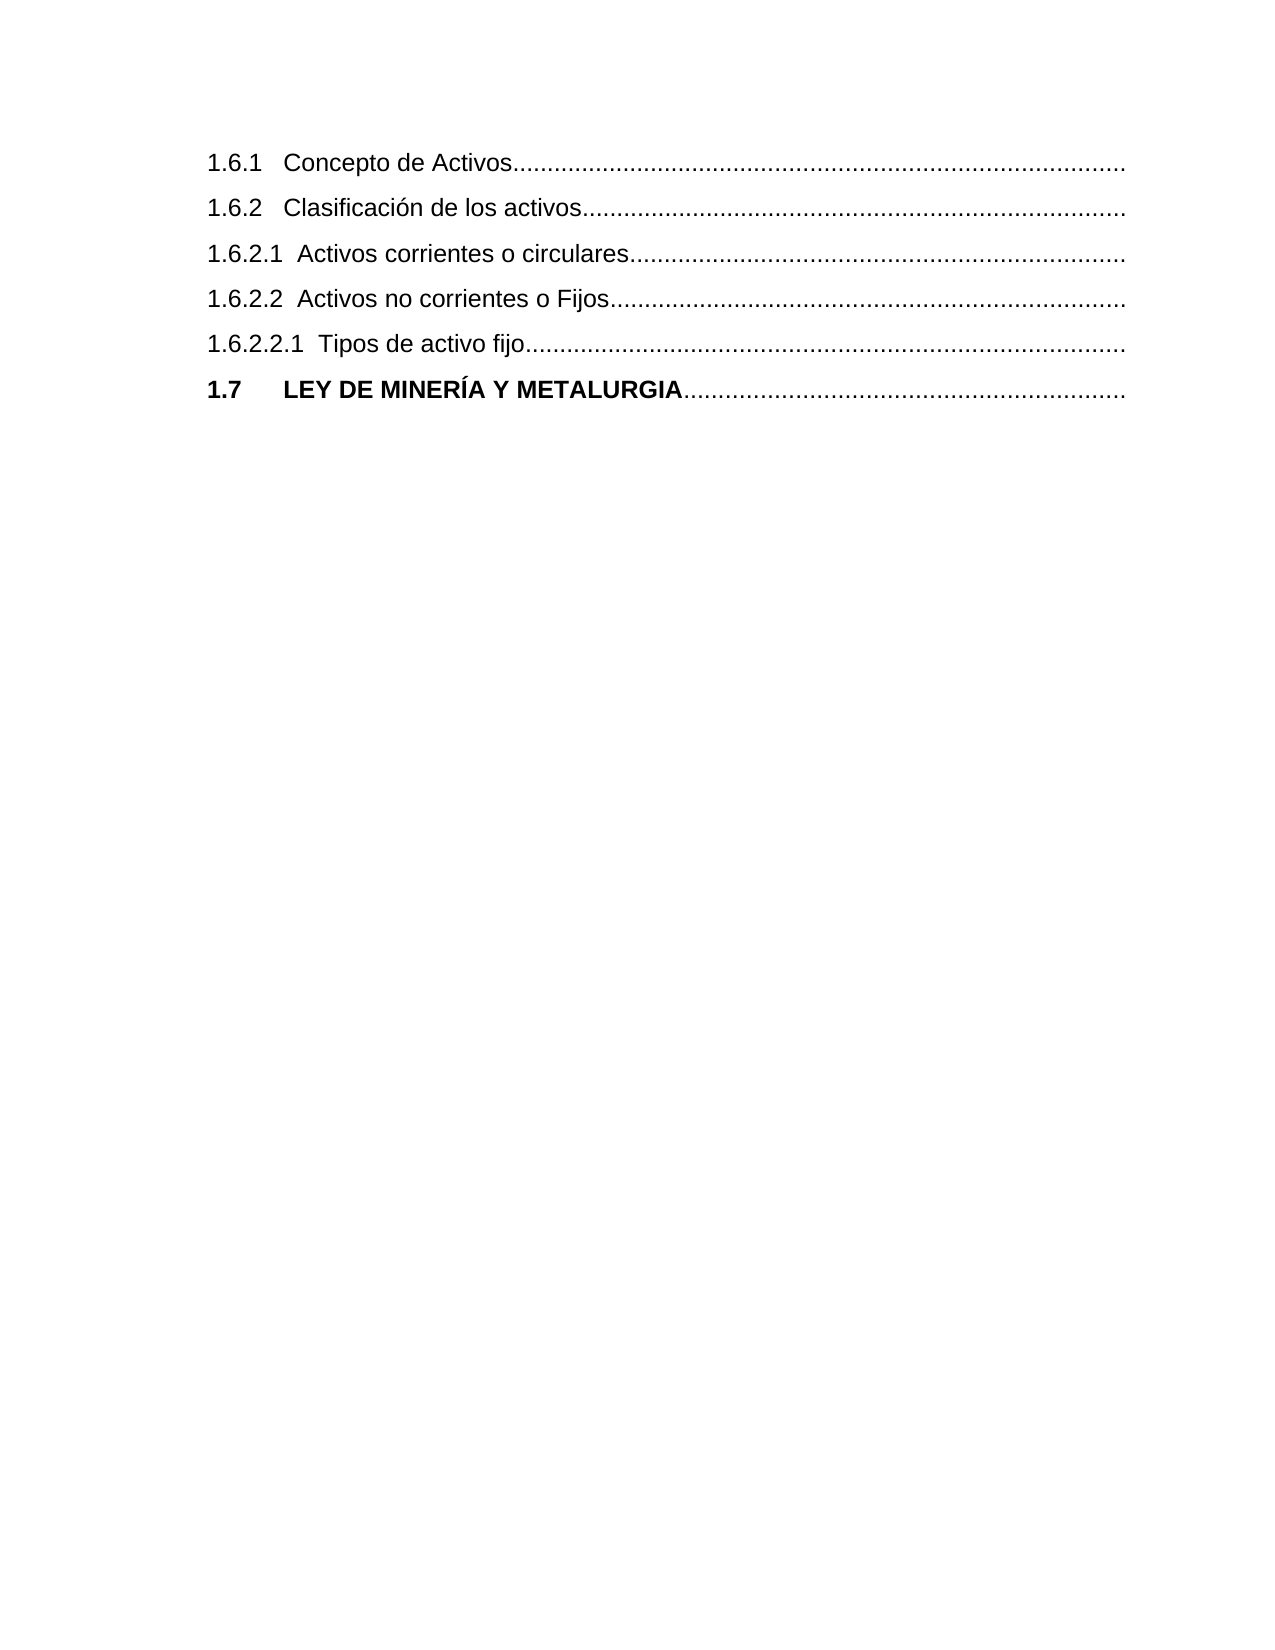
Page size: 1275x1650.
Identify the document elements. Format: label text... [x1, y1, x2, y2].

text 1.6.2 Clasificación de los activos 37 [207, 193, 1127, 222]
text 1.6.2.1 Activos corrientes o circulares 37 [207, 238, 1127, 267]
text 1.6.2.2.1 Tipos de activo fijo 37 [207, 329, 1127, 358]
text 1.6.2.2 Activos no corrientes o Fijos 37 [207, 284, 1127, 313]
text 1.6.1 Concepto de Activos 36 [207, 148, 1127, 176]
text 1.7 LEY DE MINERÍA Y METALURGIA 39 [207, 375, 1127, 403]
